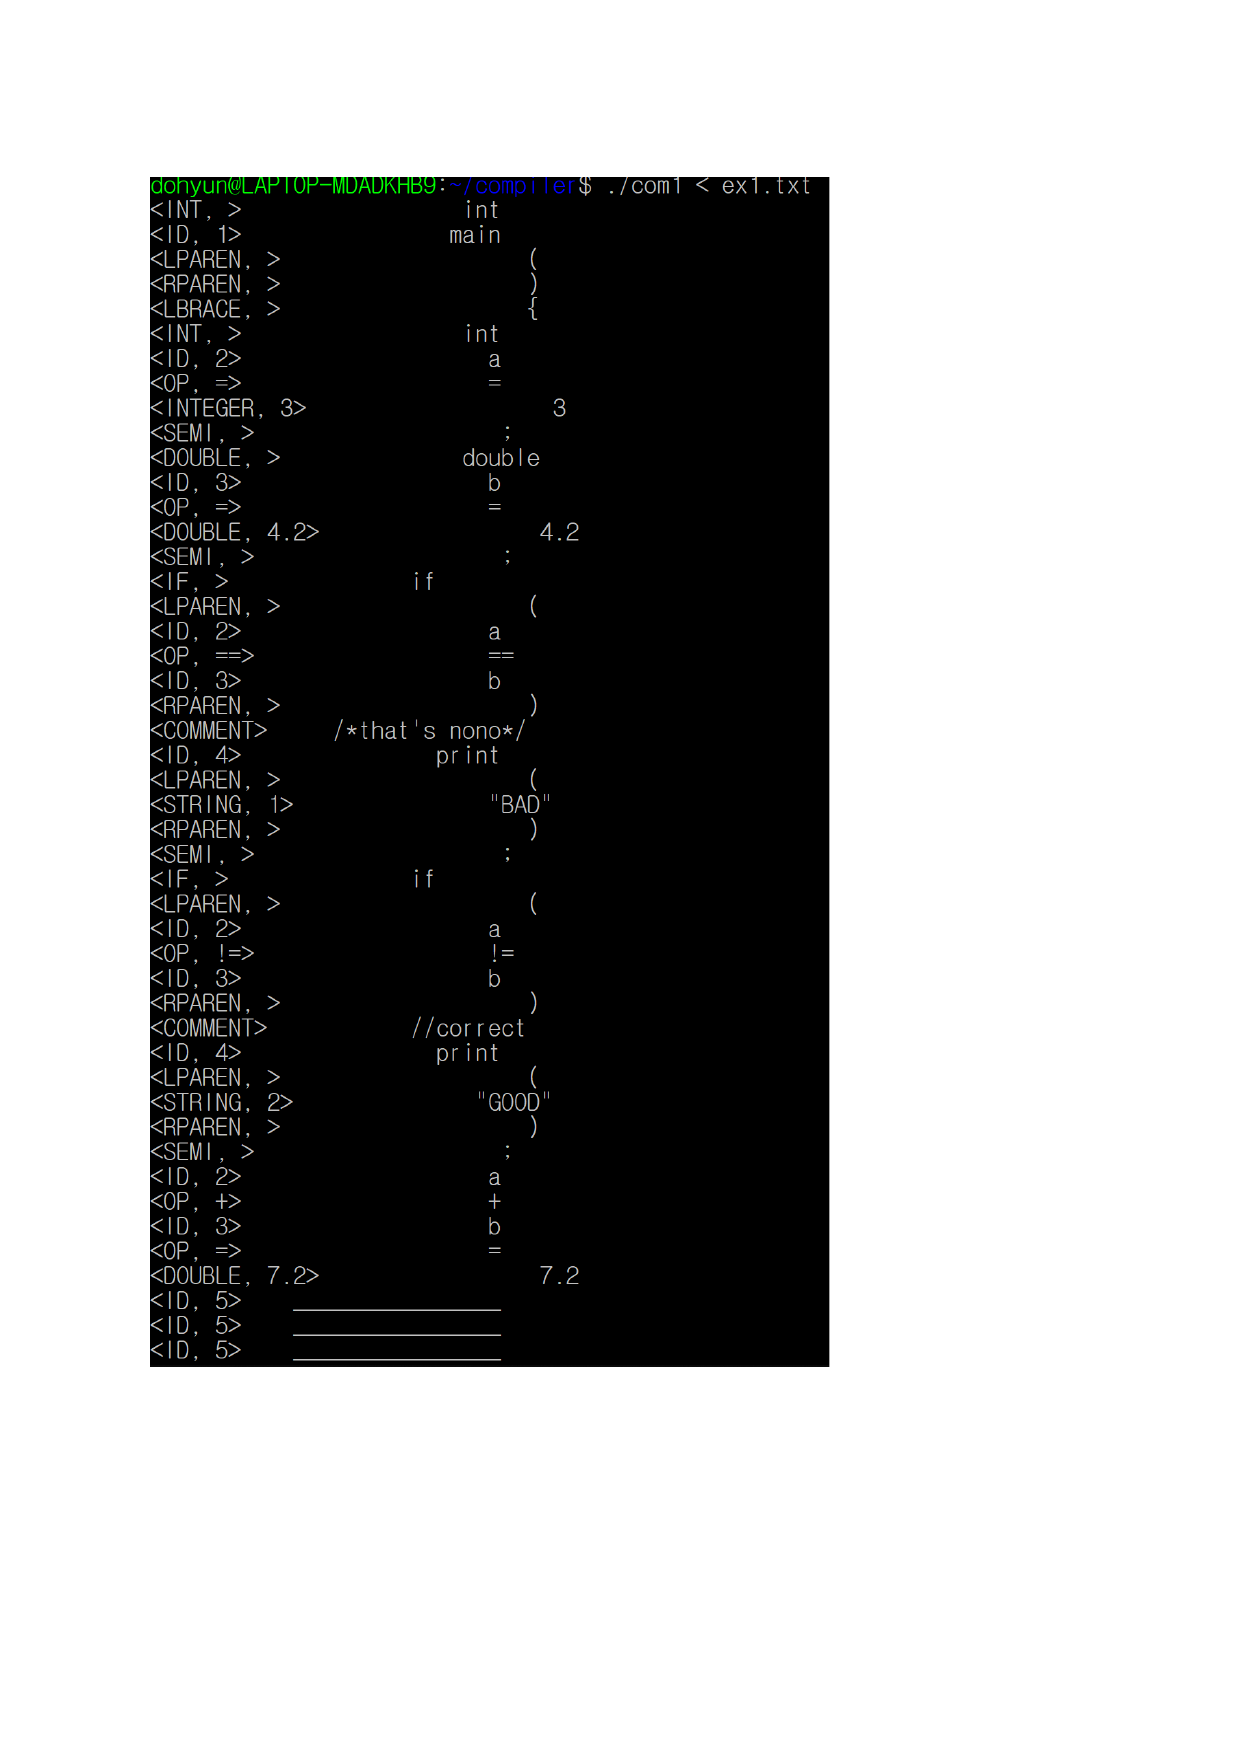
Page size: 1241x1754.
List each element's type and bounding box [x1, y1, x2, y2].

picture [150, 177, 830, 1367]
